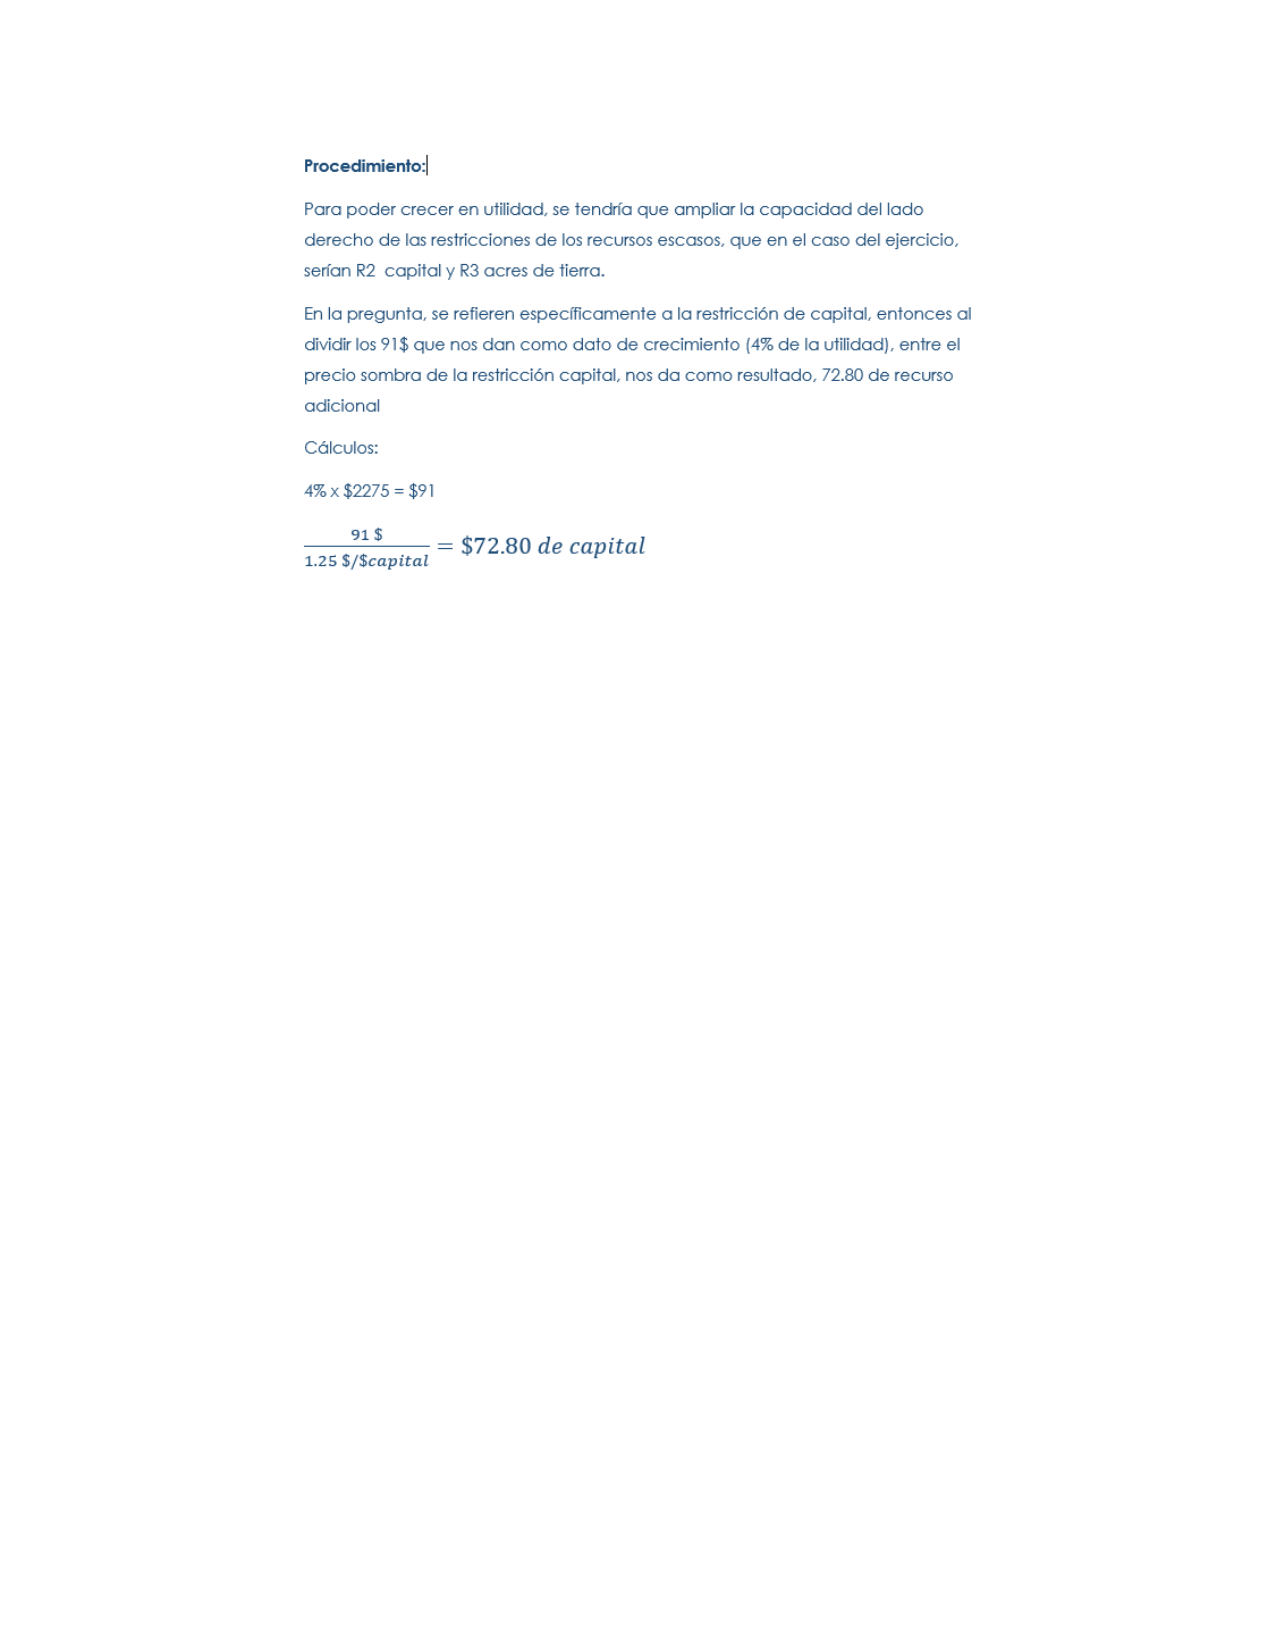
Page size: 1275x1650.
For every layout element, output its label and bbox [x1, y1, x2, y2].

picture [177, 147, 1098, 581]
